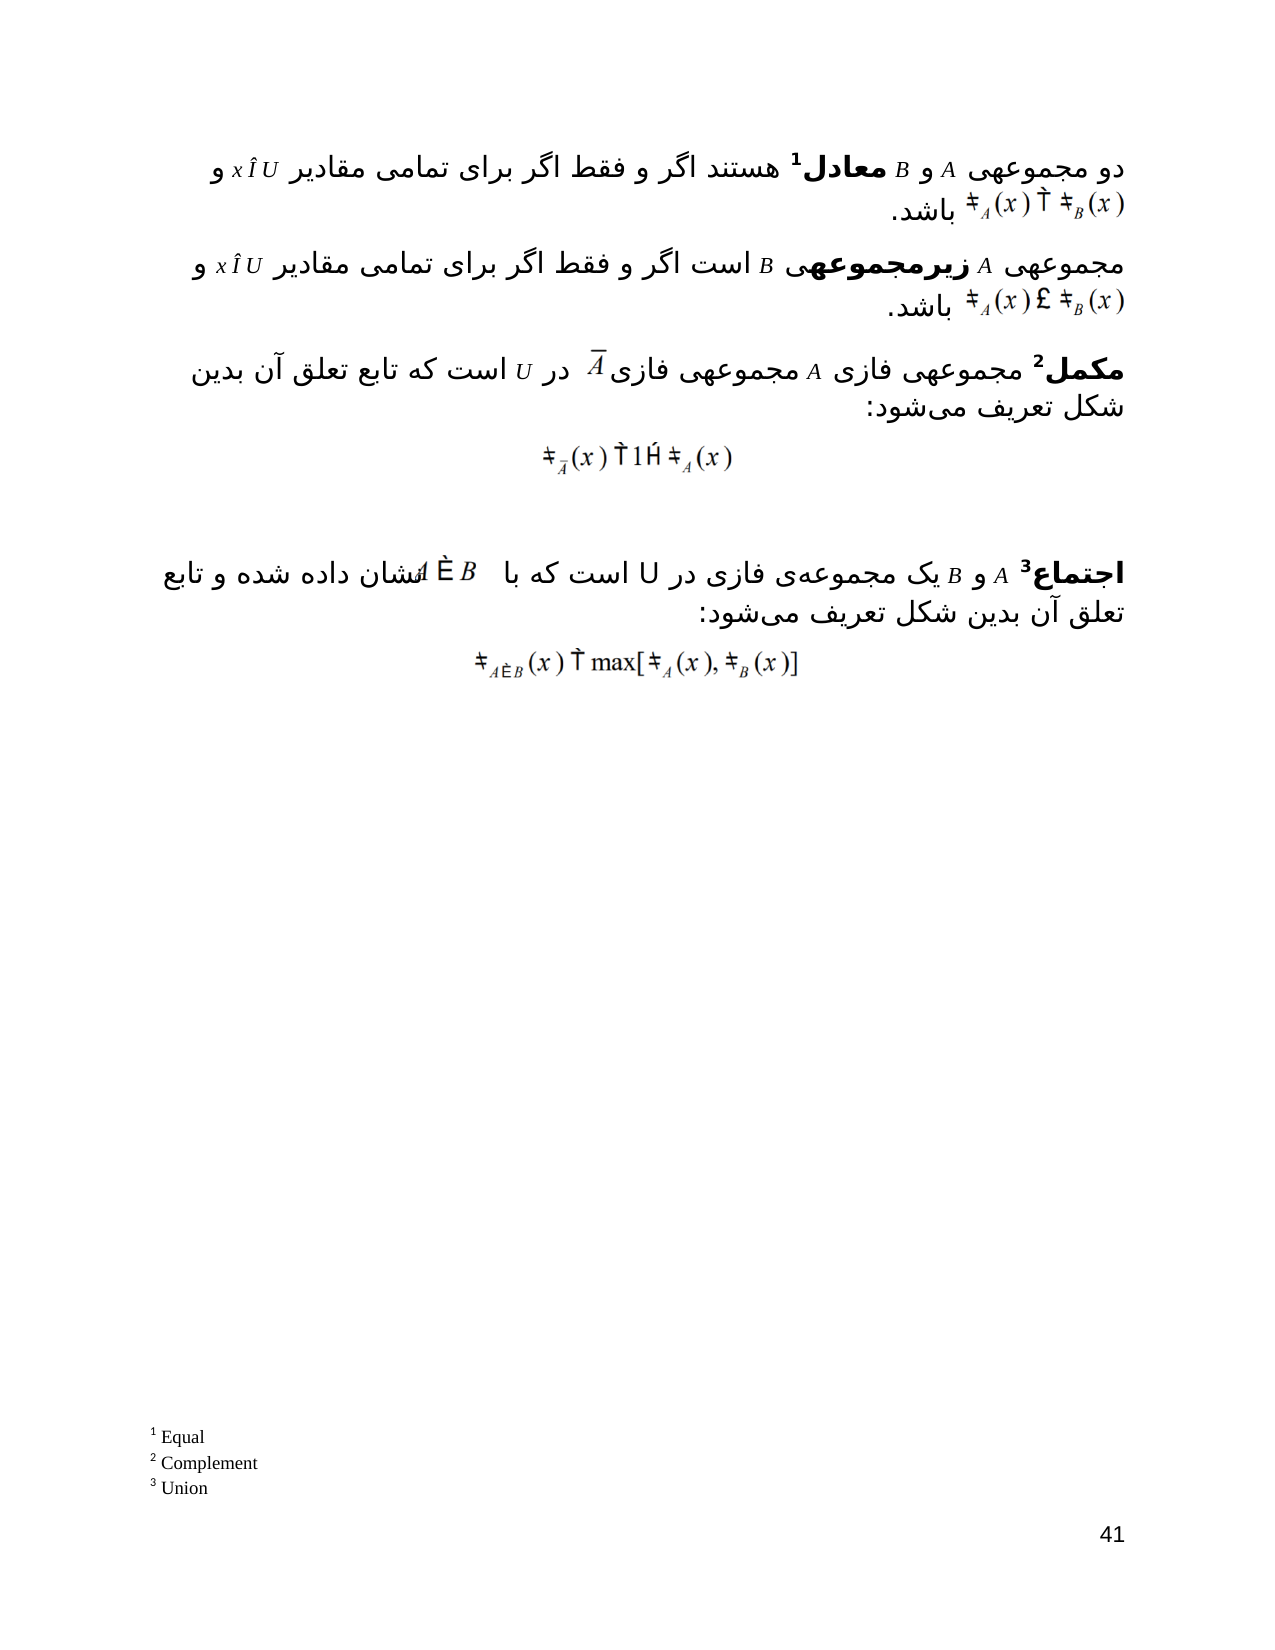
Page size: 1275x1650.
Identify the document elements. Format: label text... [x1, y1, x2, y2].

text اجتماع A و B یک مجموعه‌ی فازی در U است که با نشان داده شده و تابع تعلق آن بدین شکل تعریف می‌شود: [150, 553, 1125, 629]
text مجموعهی A زیرمجموعهی B است اگر و فقط اگر برای تمامی مقادیر x Î U و باشد. [150, 246, 1125, 323]
picture [587, 342, 608, 380]
picture [537, 442, 737, 475]
picture [473, 648, 801, 680]
picture [961, 283, 1125, 317]
text دو مجموعهی A و B معادل هستند اگر و فقط اگر برای تمامی مقادیر x Î U و باشد. [150, 150, 1125, 227]
text مکمل مجموعهی فازی A مجموعهی فازی در U است که تابع تعلق آن بدین شکل تعریف می‌شود: [150, 343, 1125, 423]
picture [965, 186, 1125, 221]
picture [415, 555, 477, 584]
